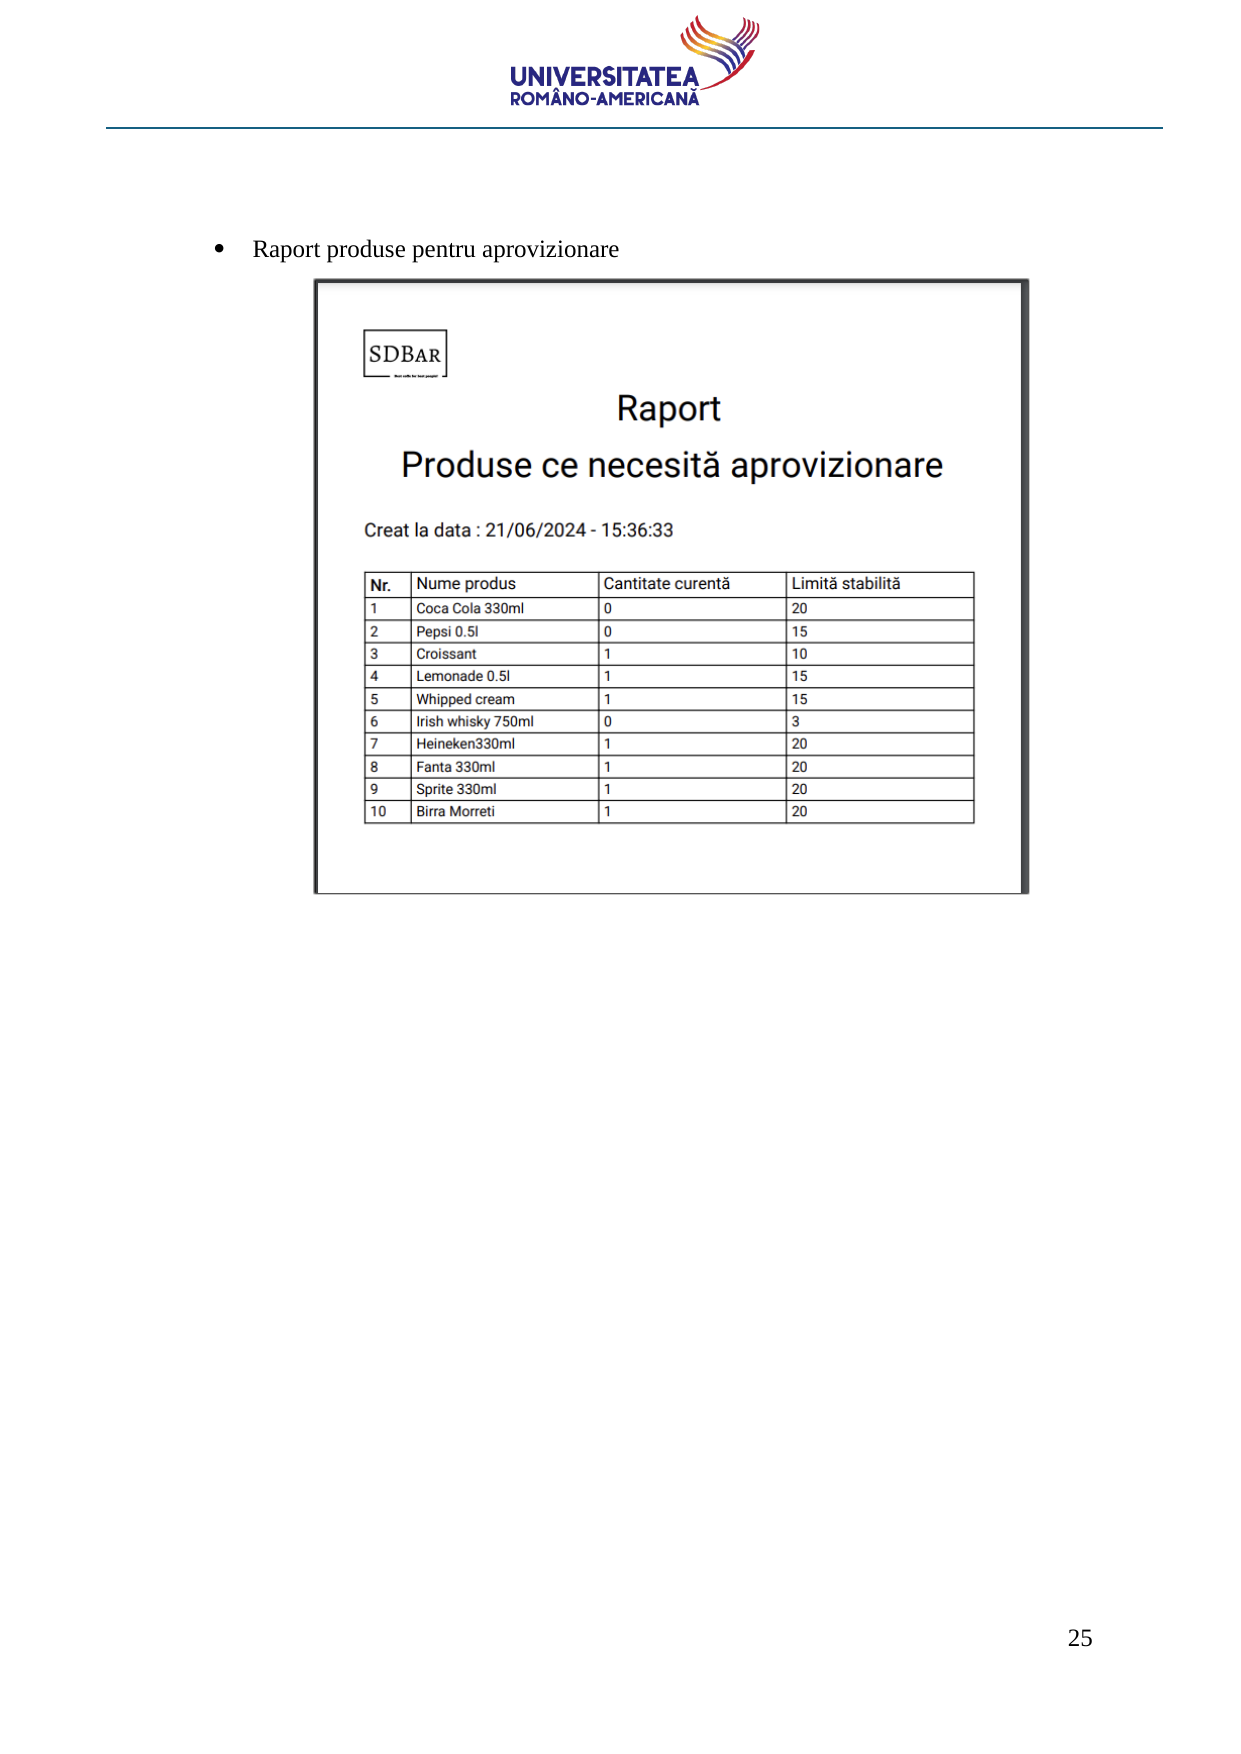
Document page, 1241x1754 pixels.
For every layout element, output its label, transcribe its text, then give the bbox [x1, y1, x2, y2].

list Raport produse pentru aprovizionare [215, 234, 1092, 263]
picture [316, 280, 1028, 893]
picture [507, 12, 763, 109]
